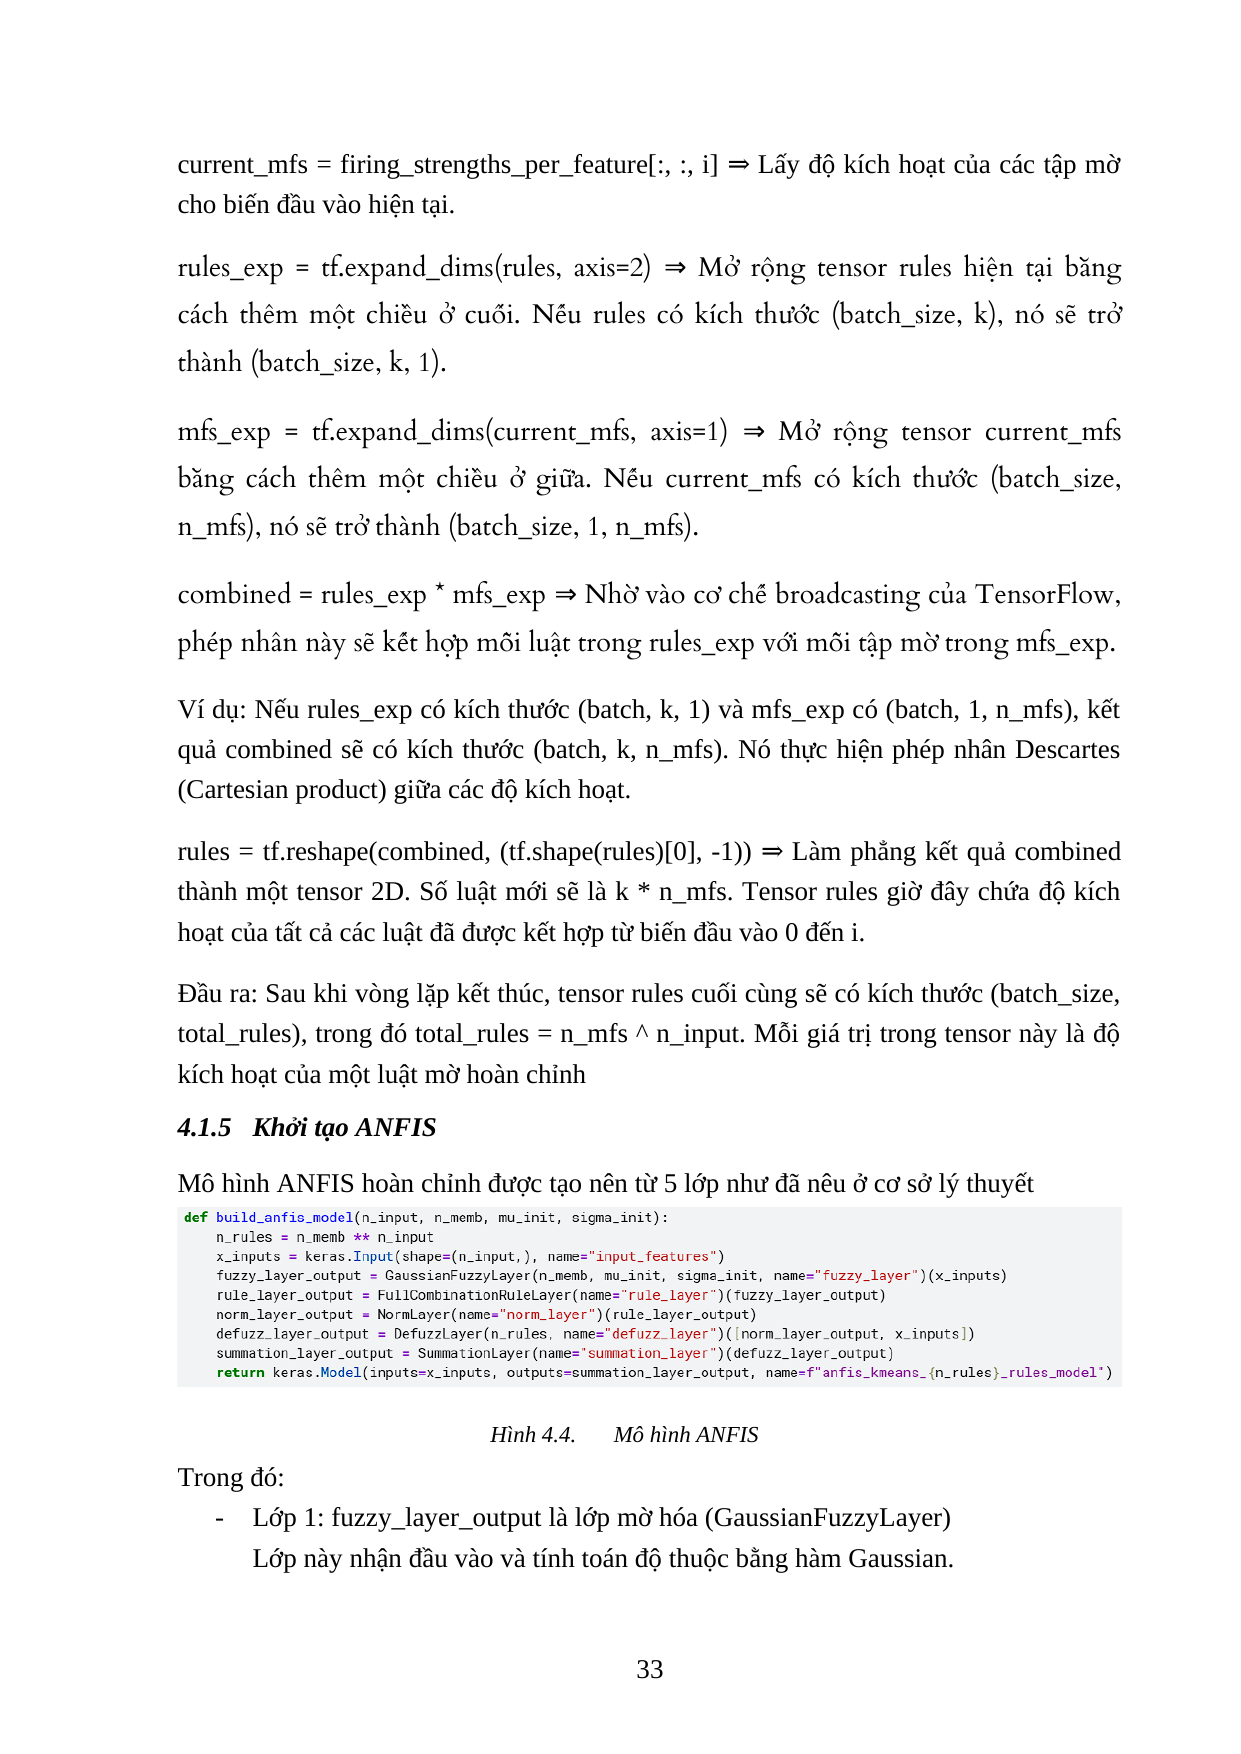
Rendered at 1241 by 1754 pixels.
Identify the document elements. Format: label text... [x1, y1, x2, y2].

picture [177, 1207, 1123, 1387]
subtitle Khởi tạo ANFIS [177, 1111, 1122, 1142]
text Đầu ra: Sau khi vòng lặp kết thúc, tensor rules cuối cùng sẽ có kích thước (batch_size, total_rules), trong đó total_rules = n_mfs ^ n_input. Mỗi giá trị trong tensor này là độ kích hoạt của một luật mờ hoàn chỉnh [177, 977, 1122, 1089]
list Lớp 1: fuzzy_layer_output là lớp mờ hóa (GaussianFuzzyLayer) [215, 1501, 1122, 1533]
text Trong đó: [177, 1461, 1122, 1492]
text current_mfs = firing_strengths_per_feature[:, :, i] ⇒ Lấy độ kích hoạt của các tập mờ cho biến đầu vào hiện tại. [177, 148, 1122, 219]
text Mô hình ANFIS hoàn chỉnh được tạo nên từ 5 lớp như đã nêu ở cơ sở lý thuyết [177, 1167, 1122, 1198]
text Ví dụ: Nếu rules_exp có kích thước (batch, k, 1) và mfs_exp có (batch, 1, n_mfs), kết quả combined sẽ có kích thước (batch, k, n_mfs). Nó thực hiện phép nhân Descartes (Cartesian product) giữa các độ kích hoạt. [177, 693, 1122, 805]
text Lớp này nhận đầu vào và tính toán độ thuộc bằng hàm Gaussian. [252, 1542, 1122, 1573]
text rules = tf.reshape(combined, (tf.shape(rules)[0], -1)) ⇒ Làm phẳng kết quả combined thành một tensor 2D. Số luật mới sẽ là k * n_mfs. Tensor rules giờ đây chứa độ kích hoạt của tất cả các luật đã được kết hợp từ biến đầu vào 0 đến i. [177, 835, 1122, 947]
